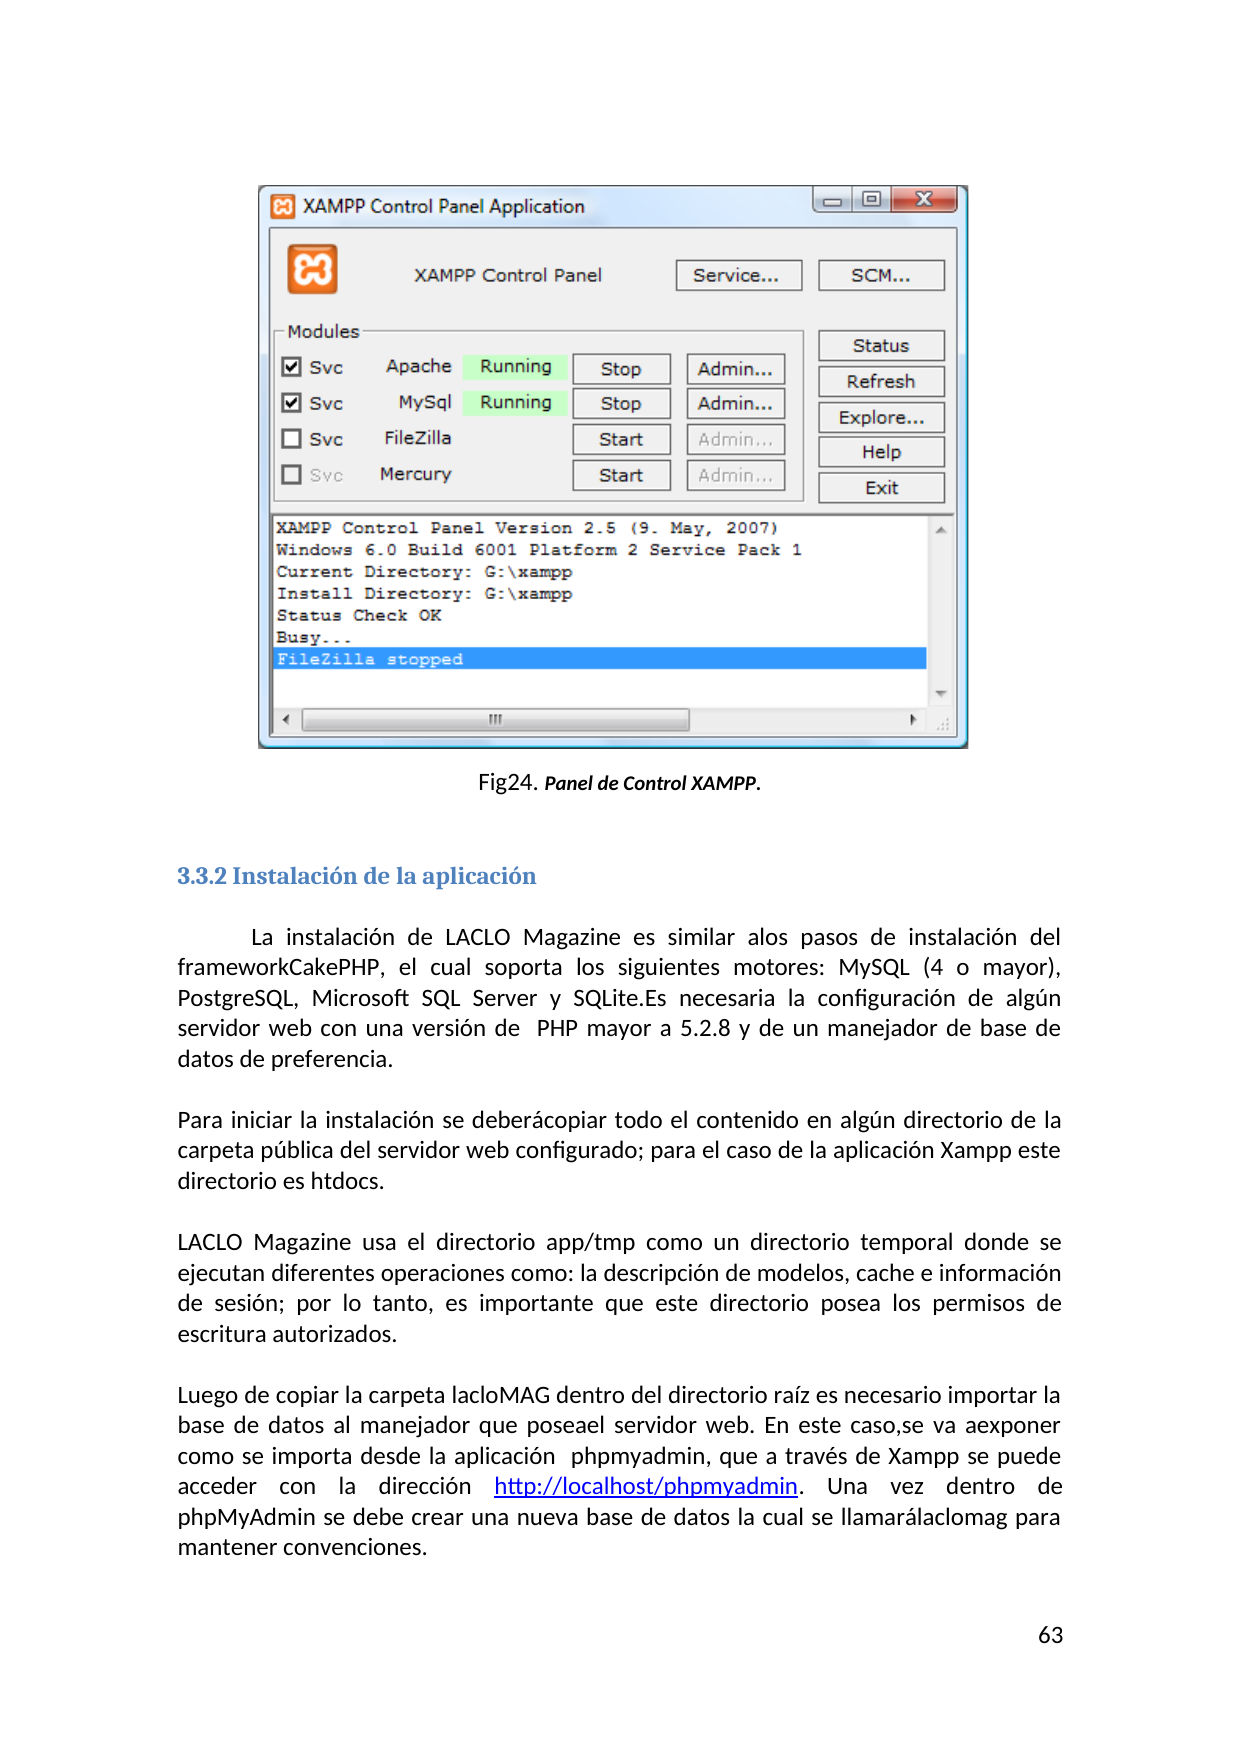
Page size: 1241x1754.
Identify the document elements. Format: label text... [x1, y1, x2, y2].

text La instalación de LACLO Magazine es similar alos pasos de instalación del frameworkCakePHP, el cual soporta los siguientes motores: MySQL (4 o mayor), PostgreSQL, Microsoft SQL Server y SQLite.Es necesaria la configuración de algún servidor web con una versión de PHP mayor a 5.2.8 y de un manejador de base de datos de preferencia. [177, 921, 1063, 1073]
text Para iniciar la instalación se deberácopiar todo el contenido en algún directorio de la carpeta pública del servidor web configurado; para el caso de la aplicación Xampp este directorio es htdocs. [177, 1104, 1063, 1196]
subtitle 3.3.2 Instalación de la aplicación [177, 862, 1063, 890]
picture [258, 185, 969, 749]
text Luego de copiar la carpeta lacloMAG dentro del directorio raíz es necesario importar la base de datos al manejador que poseael servidor web. En este caso,se va aexponer como se importa desde la aplicación phpmyadmin, que a través de Xampp se puede acceder con la dirección http://localhost/phpmyadmin. Una vez dentro de phpMyAdmin se debe crear una nueva base de datos la cual se llamarálaclomag para mantener convenciones. [177, 1379, 1063, 1562]
text LACLO Magazine usa el directorio app/tmp como un directorio temporal donde se ejecutan diferentes operaciones como: la descripción de modelos, cache e información de sesión; por lo tanto, es importante que este directorio posea los permisos de escritura autorizados. [177, 1226, 1063, 1348]
